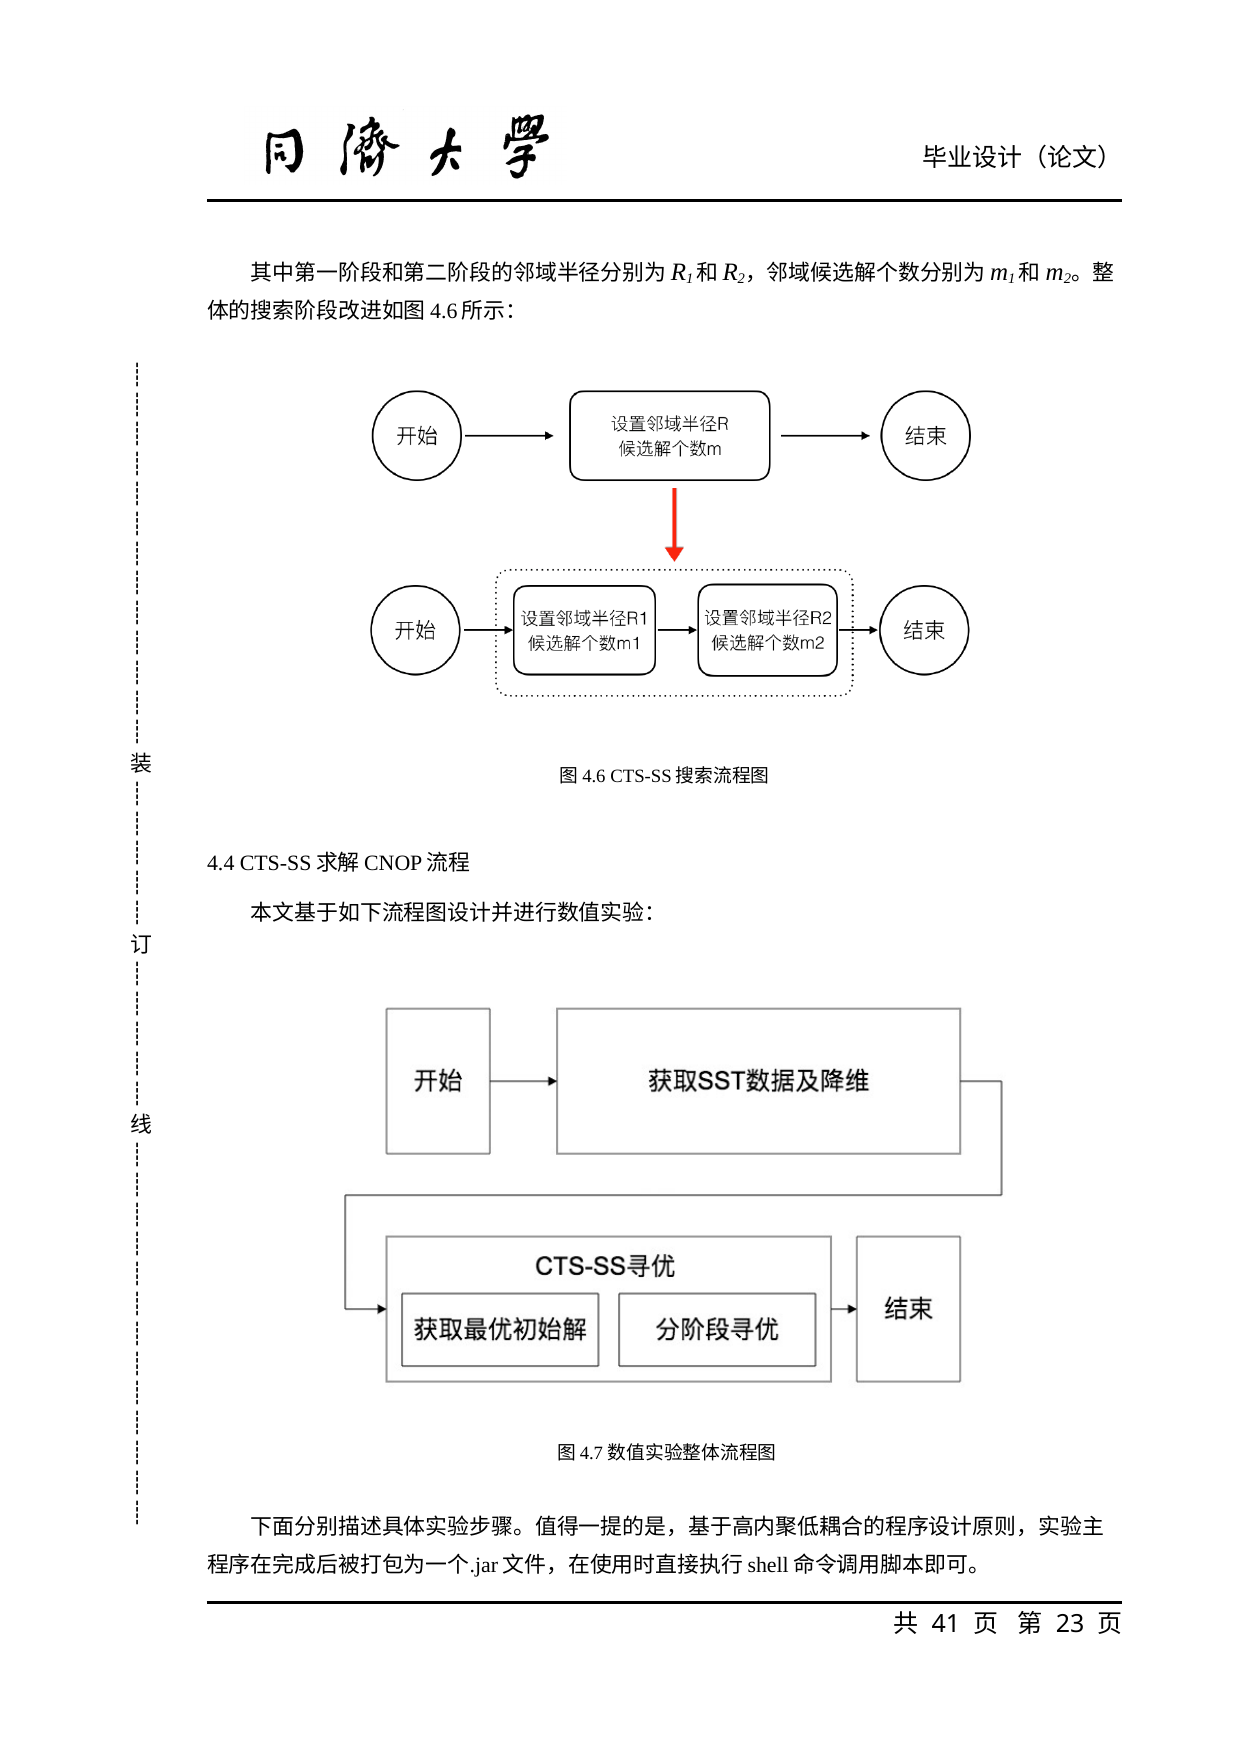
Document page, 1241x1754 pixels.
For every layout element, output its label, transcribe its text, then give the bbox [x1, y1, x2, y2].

picture [308, 988, 1015, 1393]
text 本文基于如下流程图设计并进行数值实验： [207, 890, 1122, 927]
picture [244, 106, 567, 185]
text 下面分别描述具体实验步骤。值得一提的是，基于高内聚低耦合的程序设计原则，实验主程序在完成后被打包为一个.jar文件，在使用时直接执行shell命令调用脚本即可。 [207, 1505, 1122, 1580]
subtitle 4.4 CTS-SS求解CNOP流程 [207, 840, 1122, 877]
text 图4.6 CTS-SS搜索流程图 [207, 752, 1122, 790]
text 图4.7 数值实验整体流程图 [207, 1430, 1122, 1467]
text 其中第一阶段和第二阶段的邻域半径分别为R1和R2，邻域候选解个数分别为m1和 m2。整体的搜索阶段改进如图4.6所示： [207, 251, 1122, 326]
picture [352, 368, 1007, 715]
